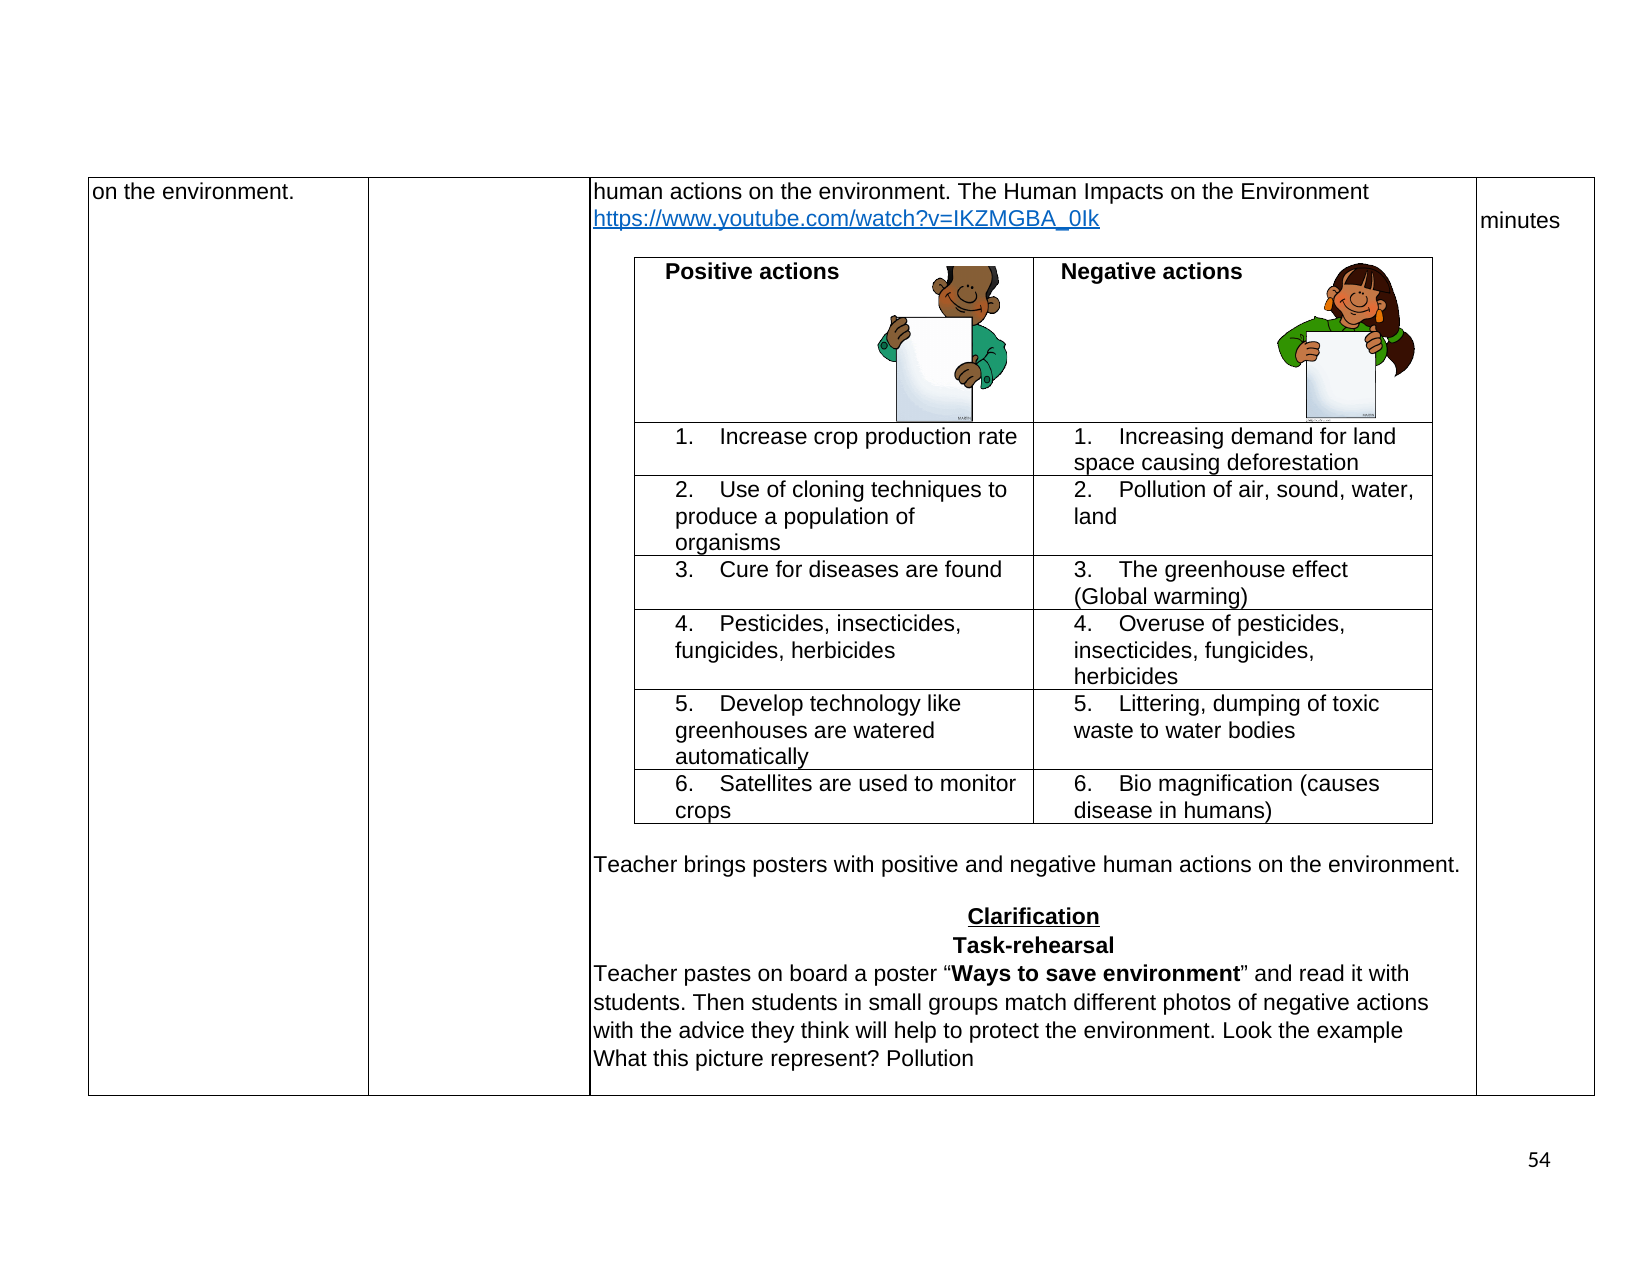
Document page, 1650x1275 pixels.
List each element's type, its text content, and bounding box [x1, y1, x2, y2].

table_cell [89, 178, 368, 1095]
picture [877, 266, 1008, 422]
picture [1277, 263, 1415, 422]
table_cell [591, 178, 1476, 1095]
table_cell 40 minutes [1477, 178, 1594, 1095]
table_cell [369, 178, 589, 1095]
